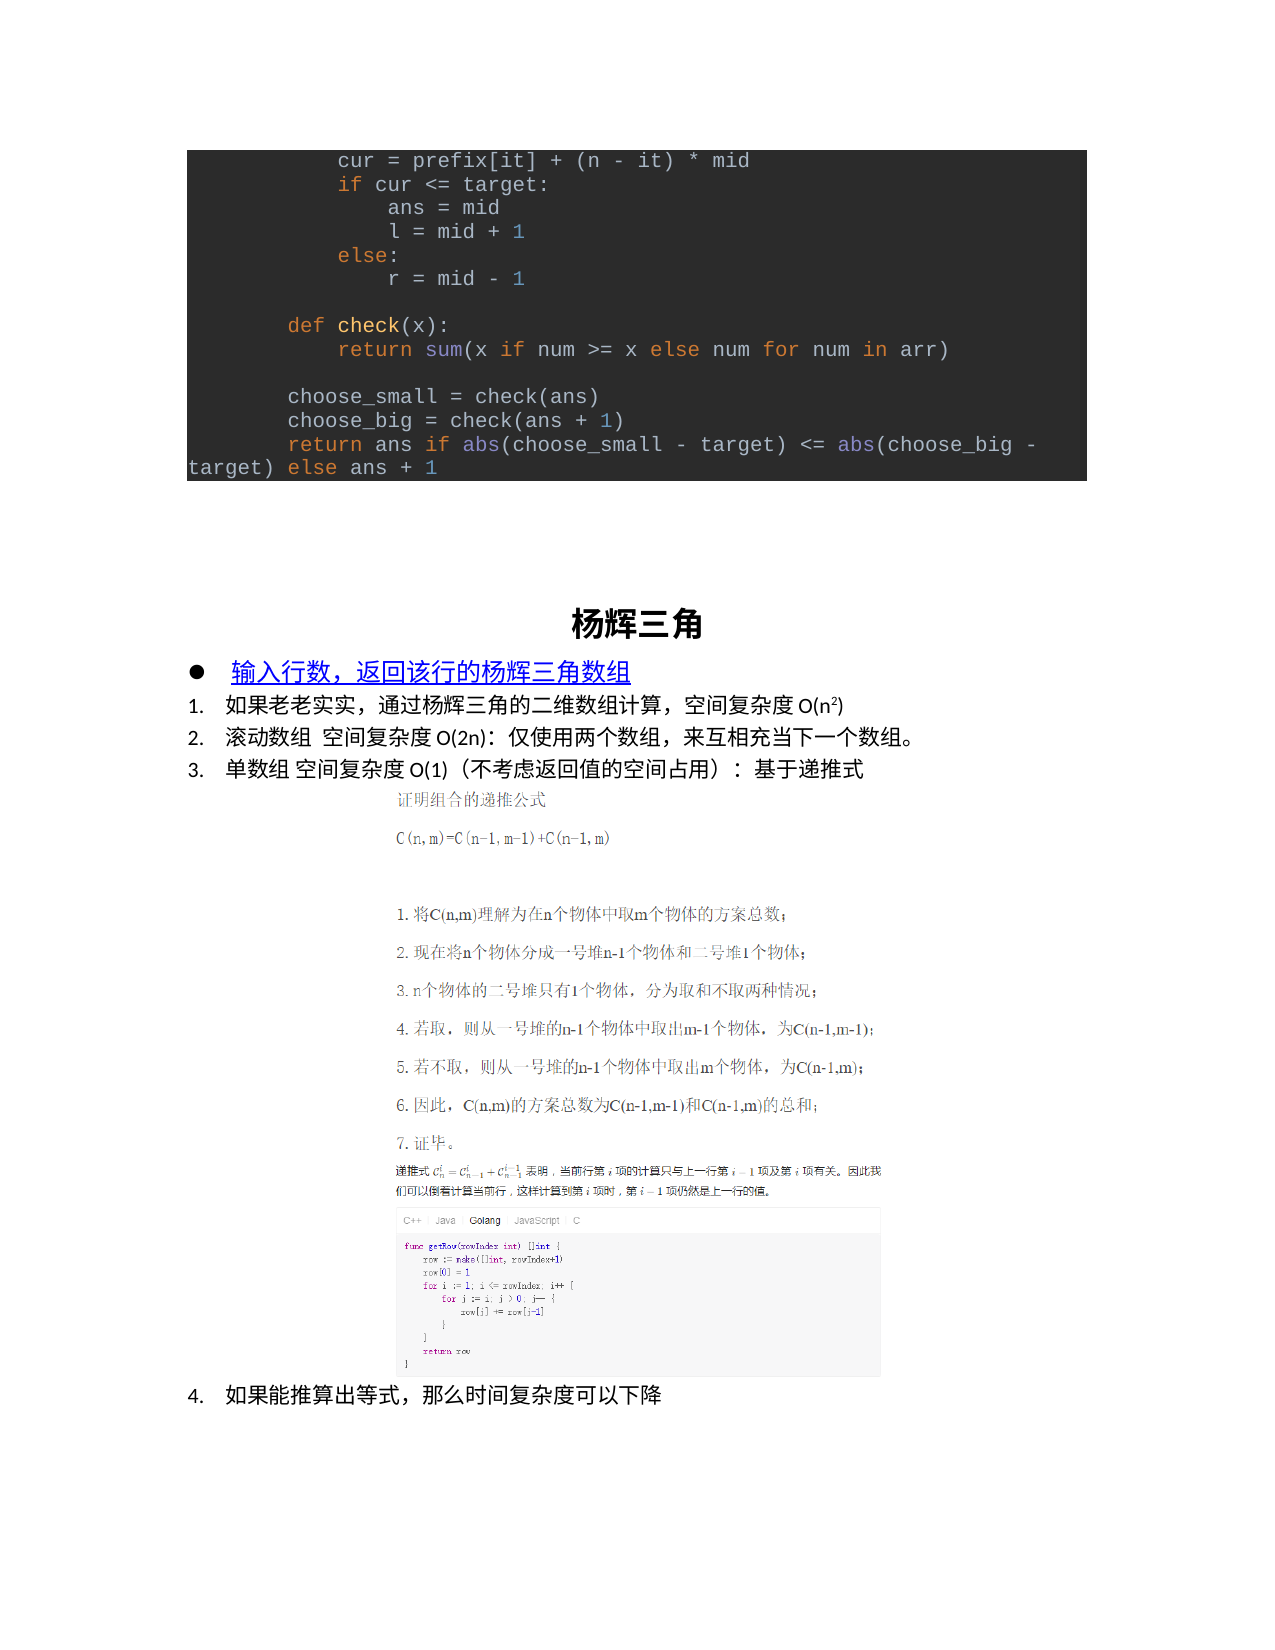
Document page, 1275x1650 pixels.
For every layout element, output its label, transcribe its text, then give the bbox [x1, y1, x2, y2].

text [187, 150, 1087, 481]
list 滚动数组 空间复杂度O(2n)：仅使用两个数组，来互相充当下一个数组。 [187, 720, 1087, 752]
title 杨辉三角 [187, 598, 1087, 646]
list 如果老老实实，通过杨辉三角的二维数组计算，空间复杂度O(n2) [187, 688, 1087, 720]
list 输入行数，返回该行的杨辉三角数组 [187, 652, 1087, 688]
list 如果能推算出等式，那么时间复杂度可以下降 [187, 1378, 1087, 1409]
picture [388, 783, 887, 1378]
list 单数组 空间复杂度O(1)（不考虑返回值的空间占用）：基于递推式 [187, 752, 1087, 783]
